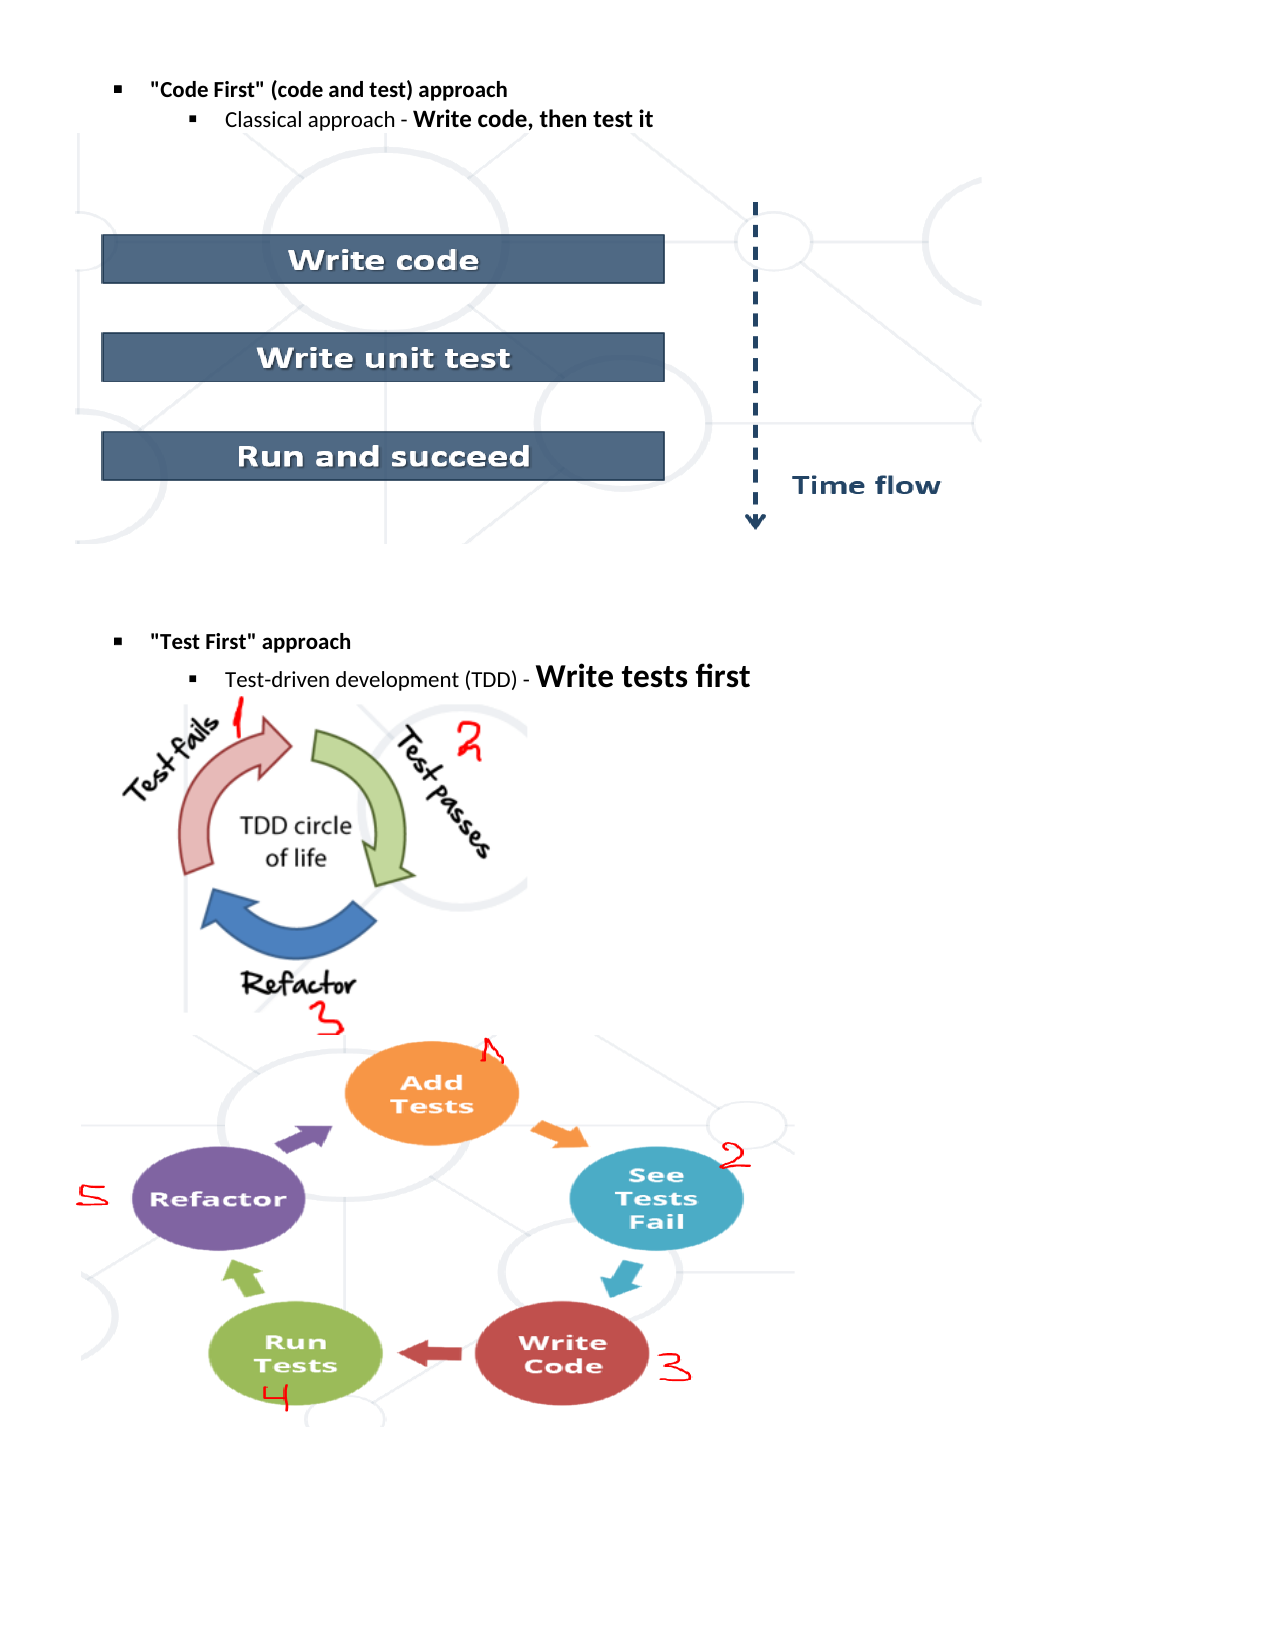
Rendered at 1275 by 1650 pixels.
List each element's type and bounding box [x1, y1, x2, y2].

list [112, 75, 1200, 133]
picture [75, 696, 795, 1427]
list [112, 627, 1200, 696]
picture [75, 133, 982, 544]
